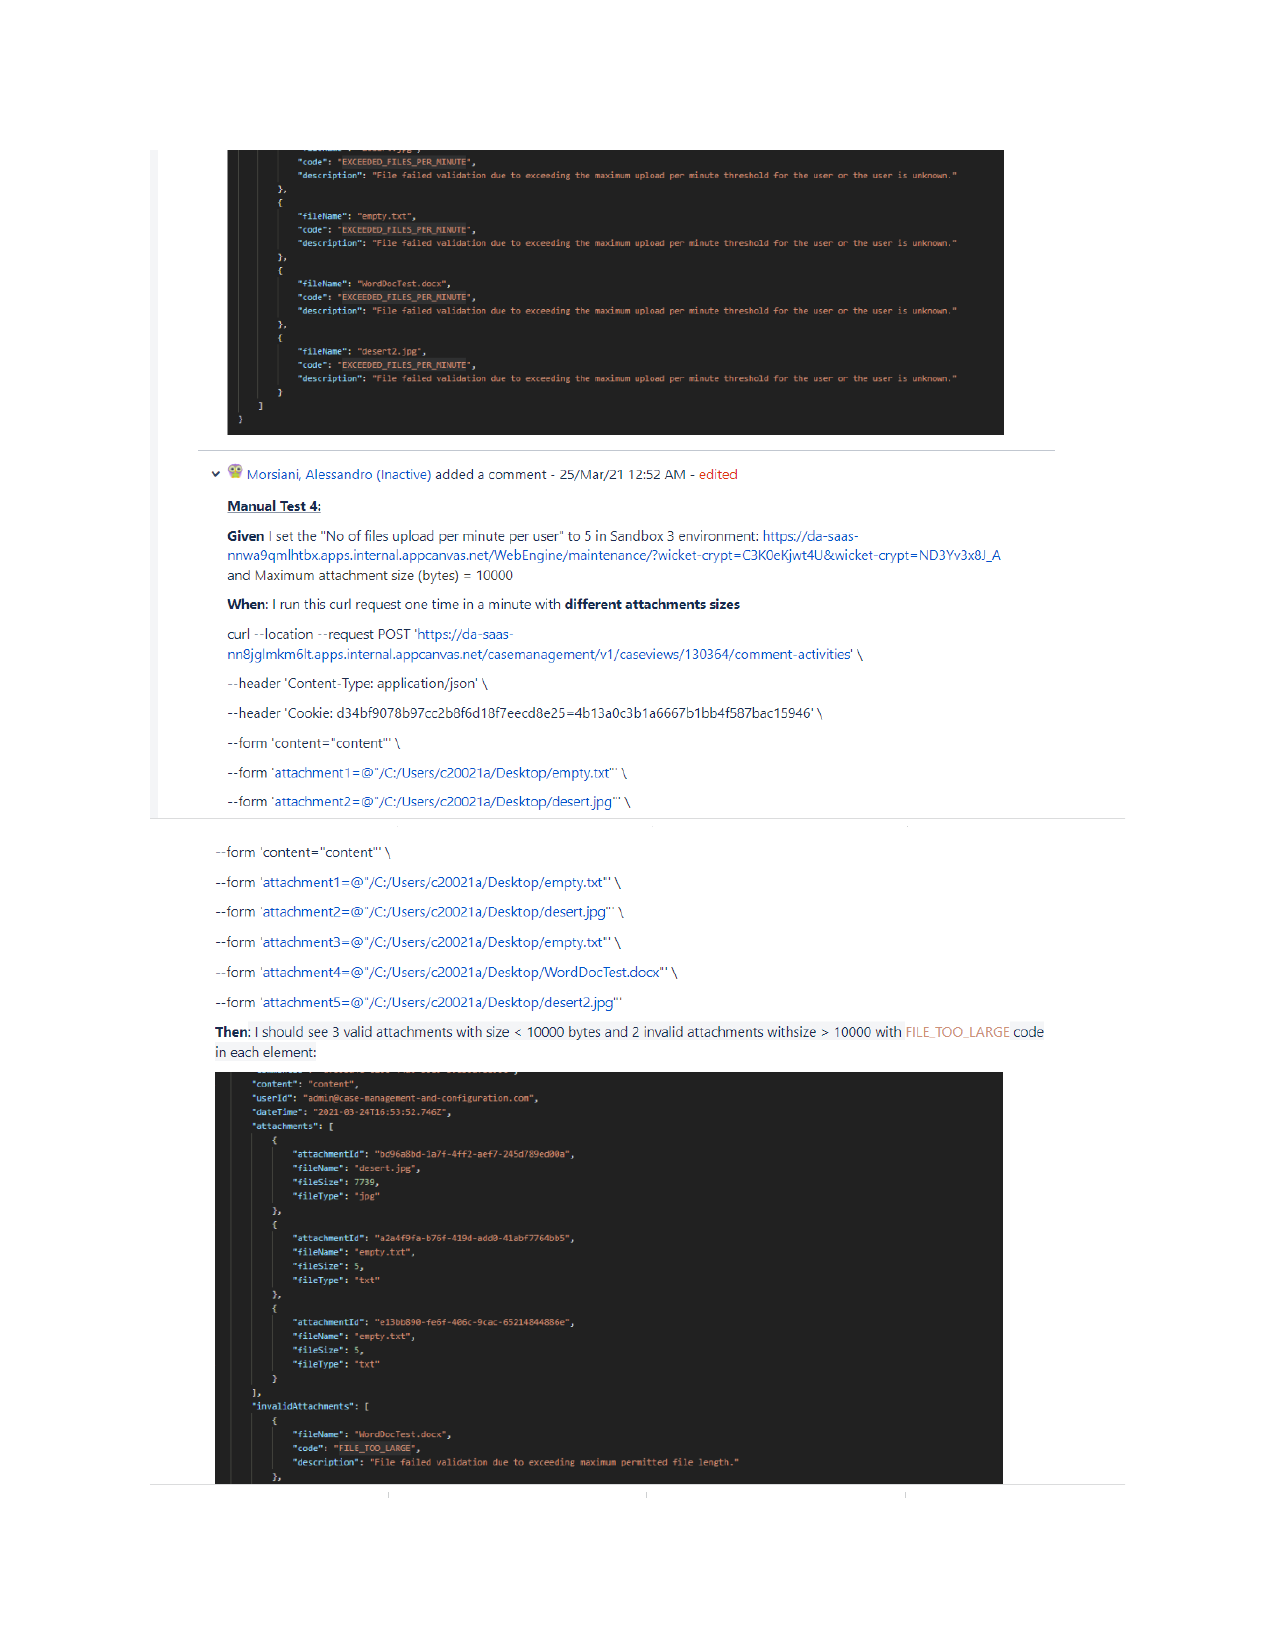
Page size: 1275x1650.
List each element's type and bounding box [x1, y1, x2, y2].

picture [150, 150, 1125, 827]
picture [150, 828, 1125, 1498]
